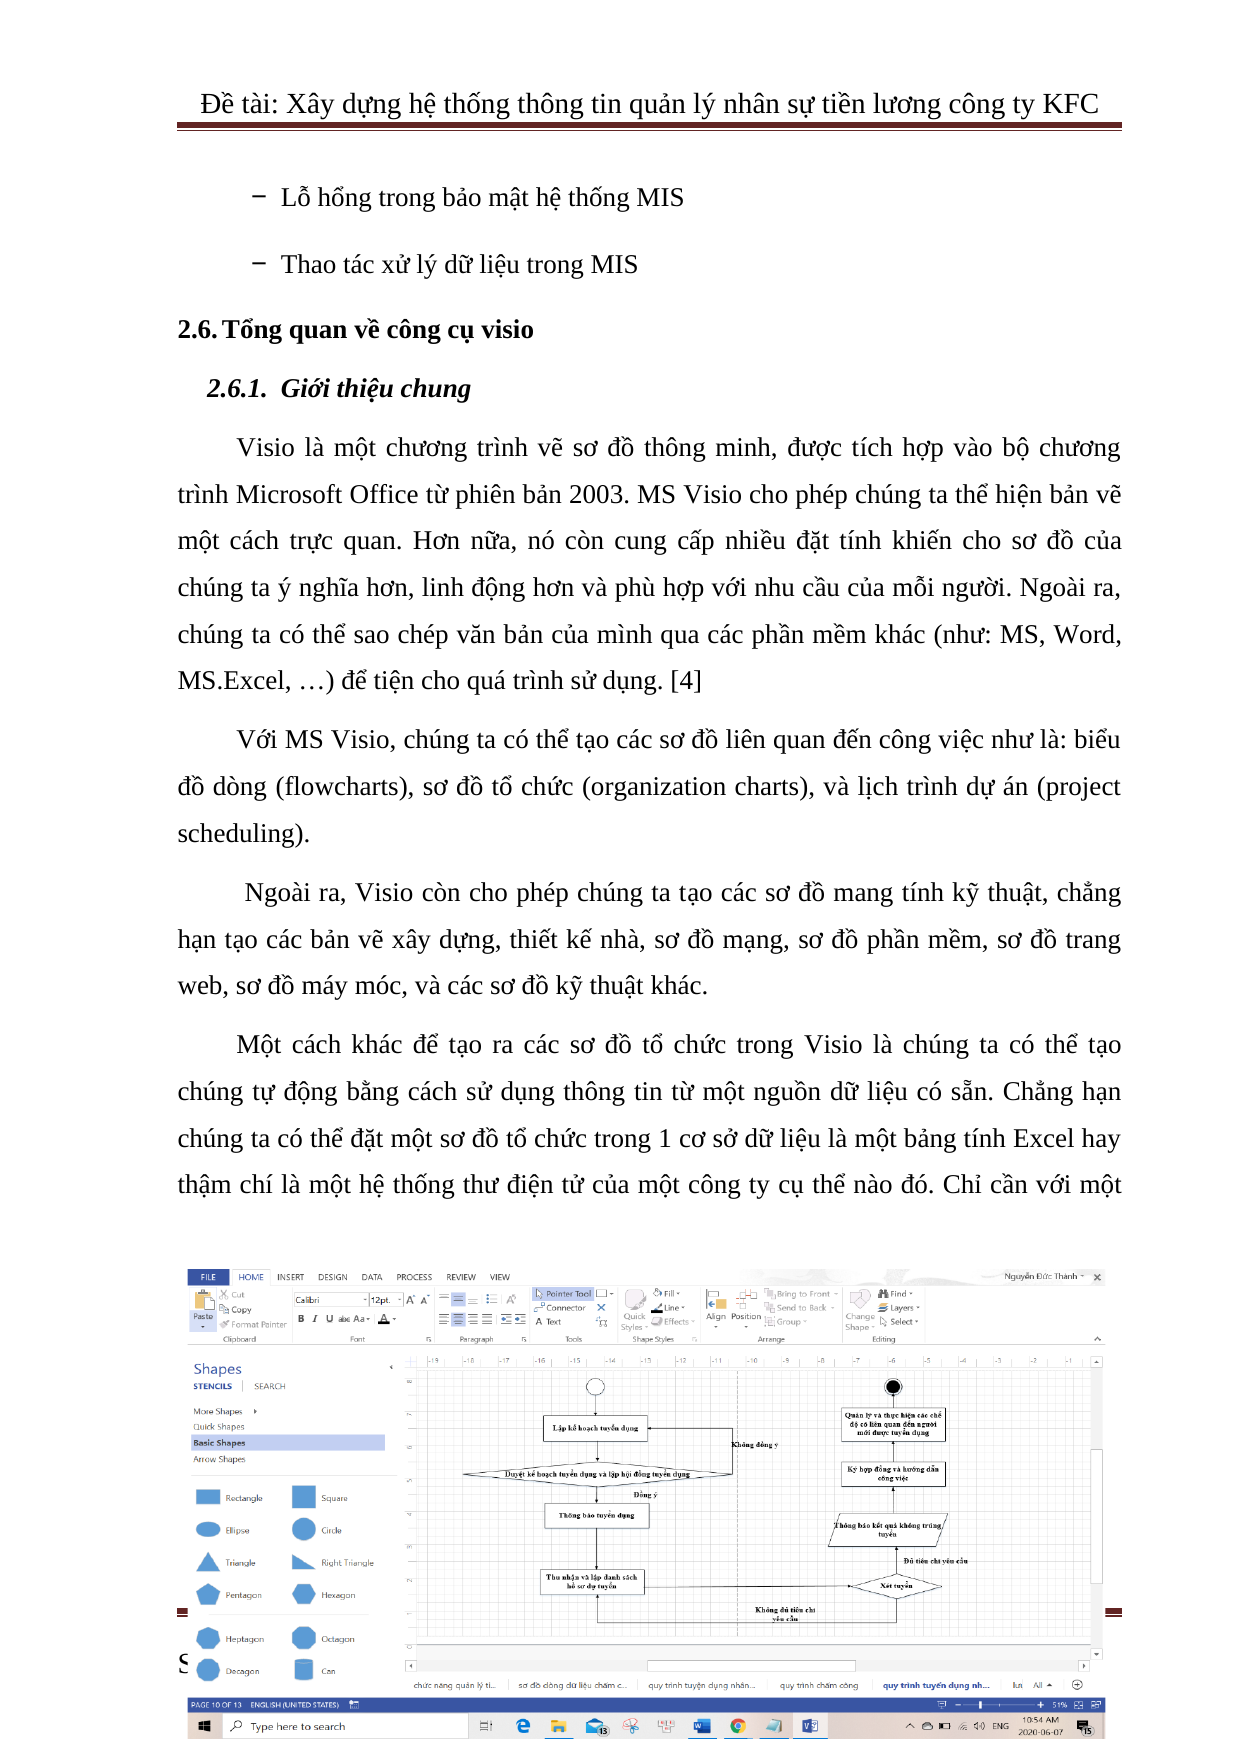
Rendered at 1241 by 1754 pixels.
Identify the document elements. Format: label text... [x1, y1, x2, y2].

subtitle Với MS Visio, chúng ta có thể tạo các sơ đồ liên quan đến công việc như là: biểu đồ dòng (flowcharts), sơ đồ tổ chức (organization charts), và lịch trình dự án (project scheduling). [177, 724, 1122, 848]
subtitle Một cách khác để tạo ra các sơ đồ tổ chức trong Visio là chúng ta có thể tạo chúng tự động bằng cách sử dụng thông tin từ một nguồn dữ liệu có sẵn. Chẳng hạn chúng ta có thể đặt một sơ đồ tổ chức trong 1 cơ sở dữ liệu là một bảng tính Excel hay thậm chí là một hệ thống thư điện tử của một công ty cụ thể nào đó. Chỉ cần với một cú nhấp chuột, biểu đồ đã sẵn có cho chúng ta mà không phải nhập thêm các thành phần khác. [177, 1029, 1122, 1200]
subtitle Thao tác xử lý dữ liệu trong MIS [251, 245, 1122, 282]
picture [187, 1269, 1106, 1739]
subtitle Tổng quan về công cụ visio [177, 313, 1122, 344]
subtitle Lỗ hổng trong bảo mật hệ thống MIS [251, 177, 1122, 214]
subtitle Visio là một chương trình vẽ sơ đồ thông minh, được tích hợp vào bộ chương trình Microsoft Office từ phiên bản 2003. MS Visio cho phép chúng ta thể hiện bản vẽ một cách trực quan. Hơn nữa, nó còn cung cấp nhiều đặt tính khiến cho sơ đồ của chúng ta ý nghĩa hơn, linh động hơn và phù hợp với nhu cầu của mỗi người. Ngoài ra, chúng ta có thể sao chép văn bản của mình qua các phần mềm khác (như: MS, Word, MS.Excel, …) để tiện cho quá trình sử dụng. [177, 431, 1122, 696]
subtitle Giới thiệu chung [207, 372, 1122, 403]
subtitle Ngoài ra, Visio còn cho phép chúng ta tạo các sơ đồ mang tính kỹ thuật, chẳng hạn tạo các bản vẽ xây dựng, thiết kế nhà, sơ đồ mạng, sơ đồ phần mềm, sơ đồ trang web, sơ đồ máy móc, và các sơ đồ kỹ thuật khác. [177, 876, 1122, 1001]
